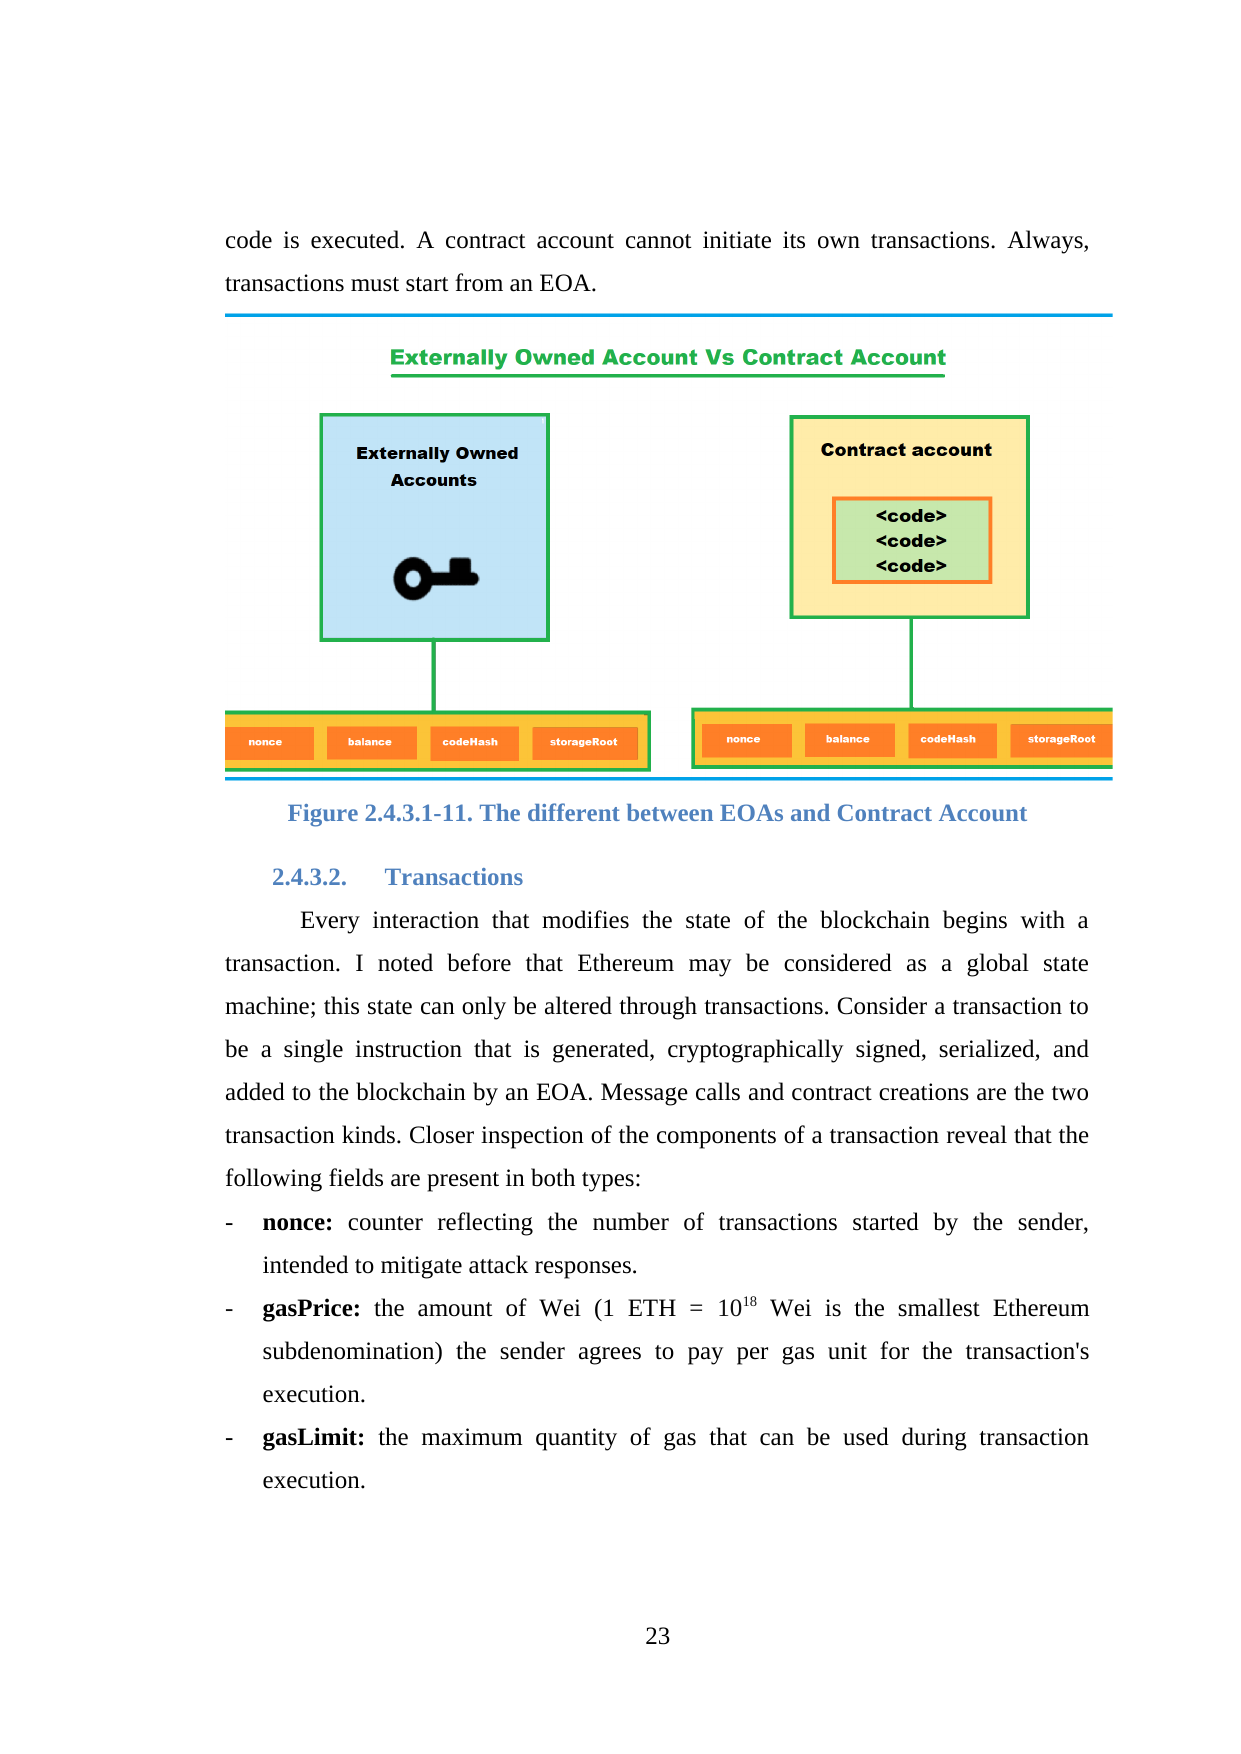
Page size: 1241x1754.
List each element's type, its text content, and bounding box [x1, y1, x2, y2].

list gasLimit: the maximum quantity of gas that can be used during transaction execution. [225, 1422, 1090, 1494]
picture [225, 318, 1113, 776]
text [225, 225, 1090, 297]
text Figure 2.4.3.1-11. The different between EOAs and Contract Account [225, 798, 1090, 826]
subtitle Transactions [272, 862, 1090, 890]
list gasPrice: the amount of Wei (1 ETH = 1018 Wei is the smallest Ethereum subdenomination) the sender agrees to pay per gas unit for the transaction's execution. [225, 1293, 1090, 1408]
text Every interaction that modifies the state of the blockchain begins with a transaction. I noted before that Ethereum may be considered as a global state machine; this state can only be altered through transactions. Consider a transaction to be a single instruction that is generated, cryptographically signed, serialized, and added to the blockchain by an EOA. Message calls and contract creations are the two transaction kinds. Closer inspection of the components of a transaction reveal that the following fields are present in both types: [225, 905, 1090, 1192]
list nonce: counter reflecting the number of transactions started by the sender, intended to mitigate attack responses. [225, 1207, 1090, 1278]
